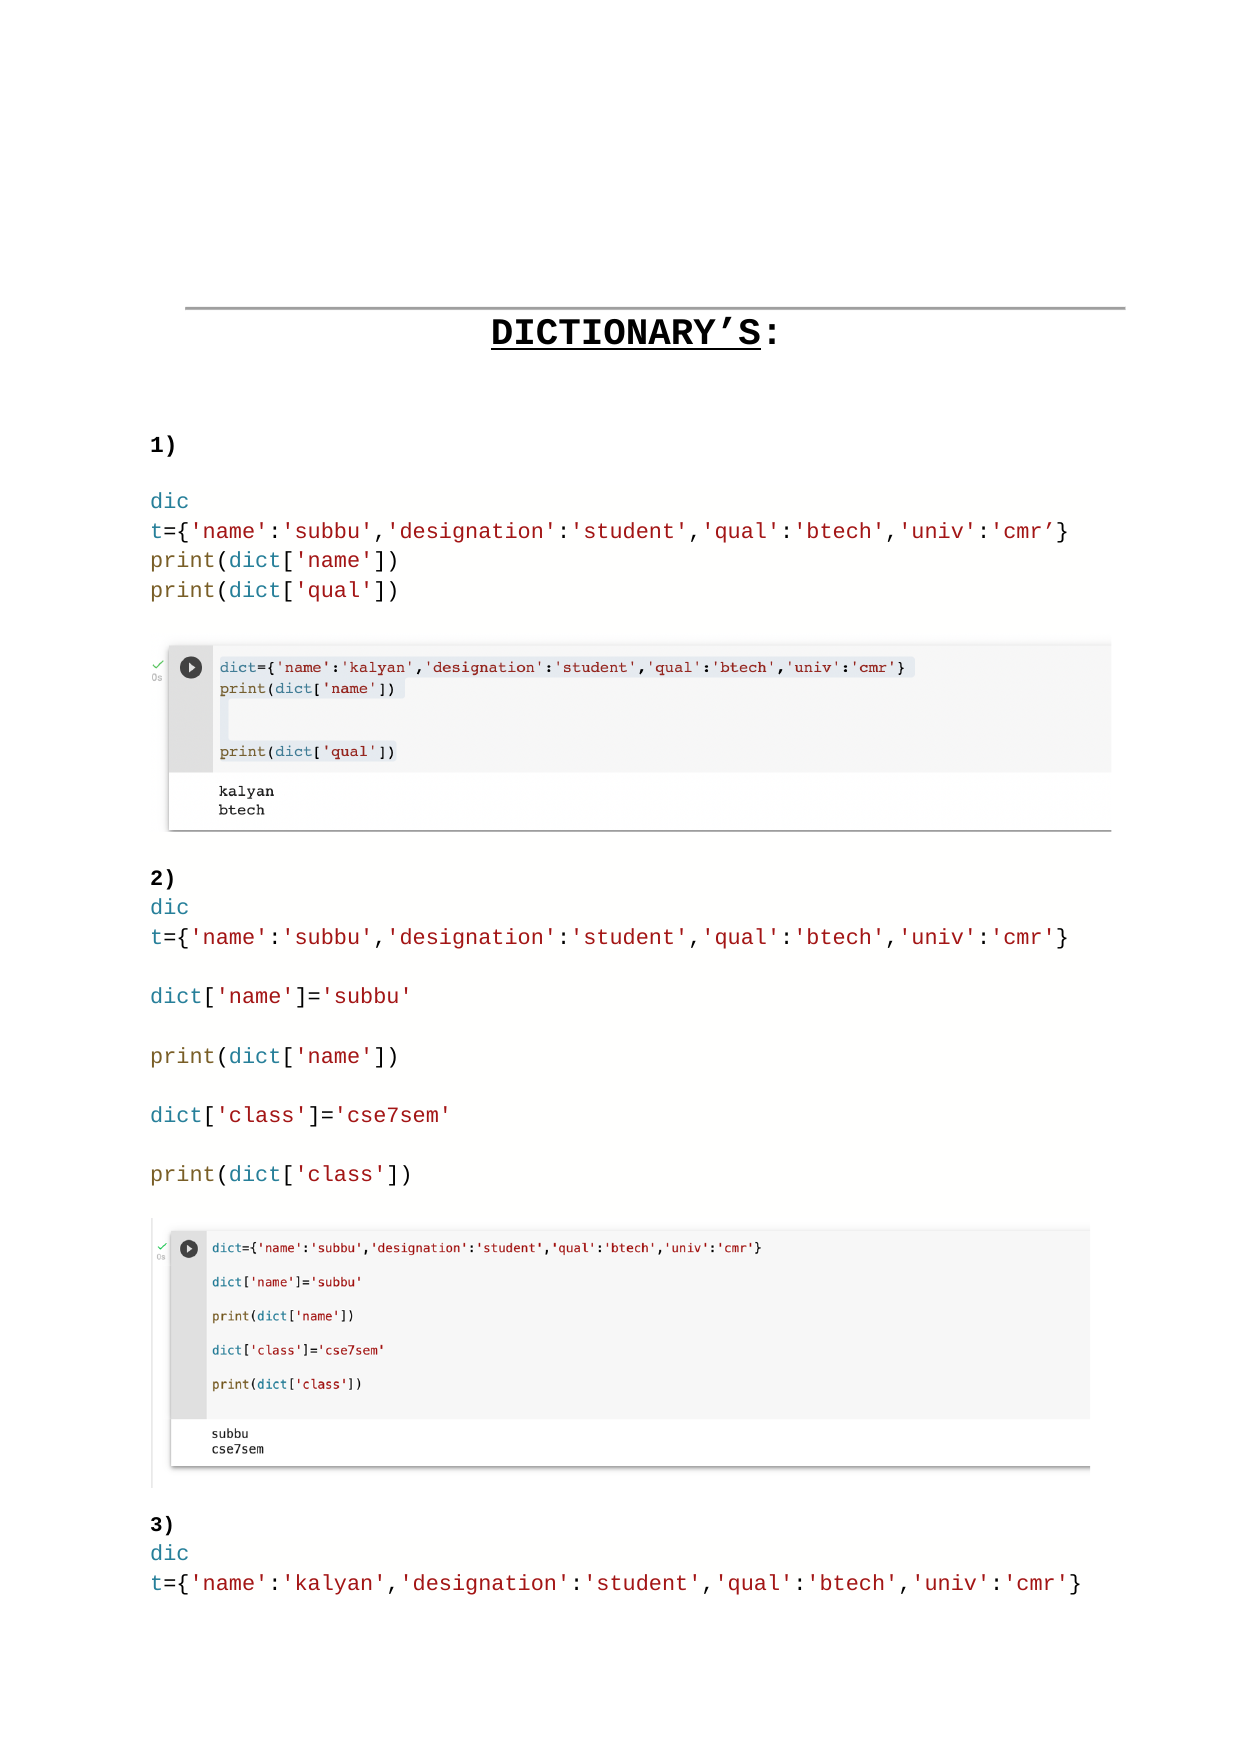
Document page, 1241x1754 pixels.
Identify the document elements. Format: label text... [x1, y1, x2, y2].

text dict['class']='cse7sem' [150, 1099, 1090, 1129]
text 1) [150, 433, 1090, 459]
text print(dict['class']) [150, 1159, 1090, 1188]
text print(dict['qual']) [150, 574, 1090, 604]
text print(dict['name']) [150, 544, 1090, 574]
subtitle DICTIONARY’S: [167, 313, 1090, 356]
text 2) dict={'name':'subbu','designation':'student','qual':'btech','univ':'cmr'} [150, 862, 1090, 951]
text dict={'name':'kalyan','designation':'student','qual':'btech','univ':'cmr'} [150, 1537, 1090, 1597]
text print(dict['name']) [150, 1040, 1090, 1069]
picture [150, 1218, 1091, 1488]
text 3) [150, 1514, 1090, 1537]
text dict={'name':'subbu','designation':'student','qual':'btech','univ':'cmr’} [150, 485, 1090, 544]
text dict['name']='subbu' [150, 981, 1090, 1010]
picture [150, 633, 1112, 832]
